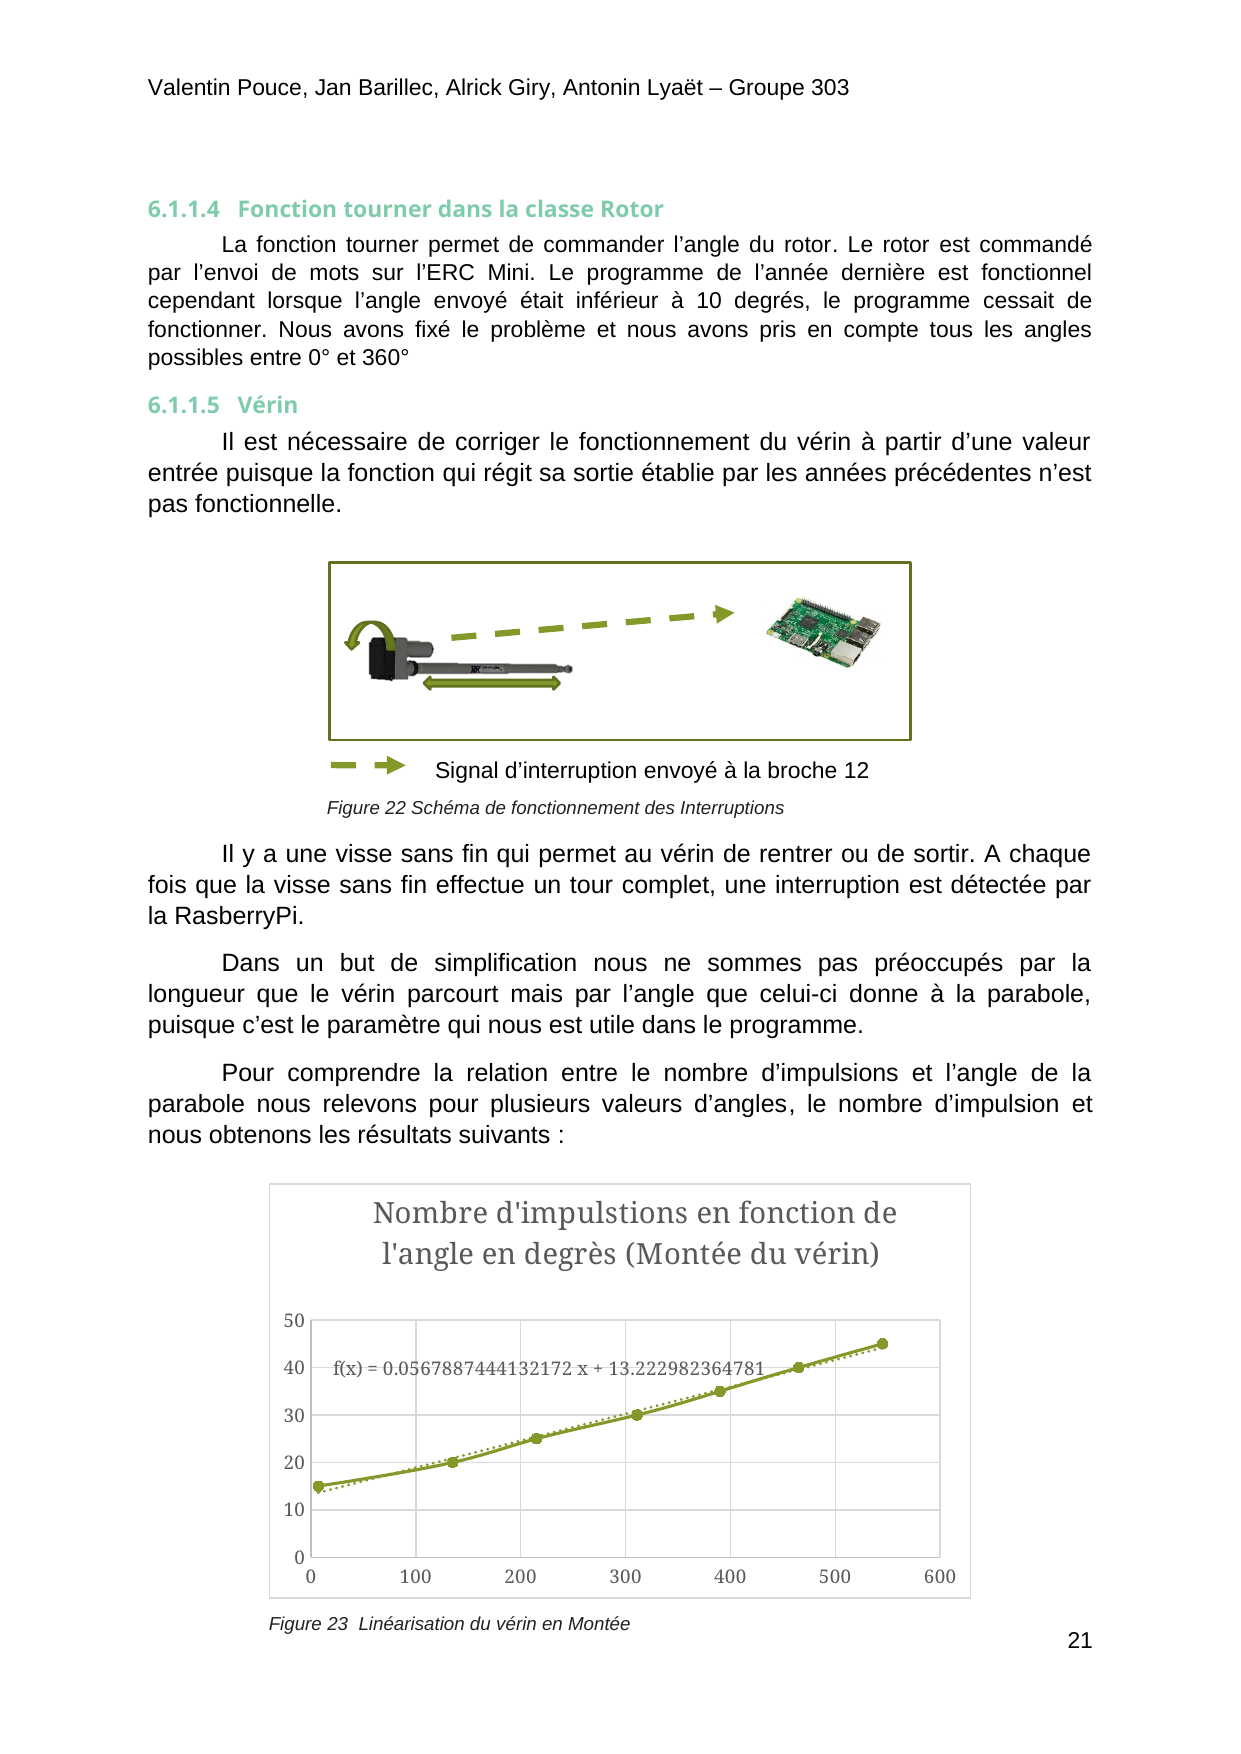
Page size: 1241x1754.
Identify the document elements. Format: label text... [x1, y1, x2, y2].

text La fonction tourner permet de commander l’angle du rotor. Le rotor est commandé par l’envoi de mots sur l’ERC Mini. Le programme de l’année dernière est fonctionnel cependant lorsque l’angle envoyé était inférieur à 10 degrés, le programme cessait de fonctionner. Nous avons fixé le problème et nous avons pris en compte tous les angles possibles entre 0° et 360° [148, 231, 1093, 371]
text Pour comprendre la relation entre le nombre d’impulsions et l’angle de la parabole nous relevons pour plusieurs valeurs d’angles, le nombre d’impulsion et nous obtenons les résultats suivants : [148, 1058, 1093, 1149]
text Dans un but de simplification nous ne sommes pas préoccupés par la longueur que le vérin parcourt mais par l’angle que celui-ci donne à la parabole, puisque c’est le paramètre qui nous est utile dans le programme. [148, 948, 1093, 1039]
subtitle Vérin [148, 389, 1093, 421]
picture [366, 594, 575, 723]
picture [751, 592, 888, 670]
text Il est nécessaire de corriger le fonctionnement du vérin à partir d’une valeur entrée puisque la fonction qui régit sa sortie établie par les années précédentes n’est pas fonctionnelle. [148, 427, 1093, 518]
text Il y a une visse sans fin qui permet au vérin de rentrer ou de sortir. A chaque fois que la visse sans fin effectue un tour complet, une interruption est détectée par la RasberryPi. [148, 537, 1093, 929]
subtitle Fonction tourner dans la classe Rotor [148, 193, 1093, 224]
